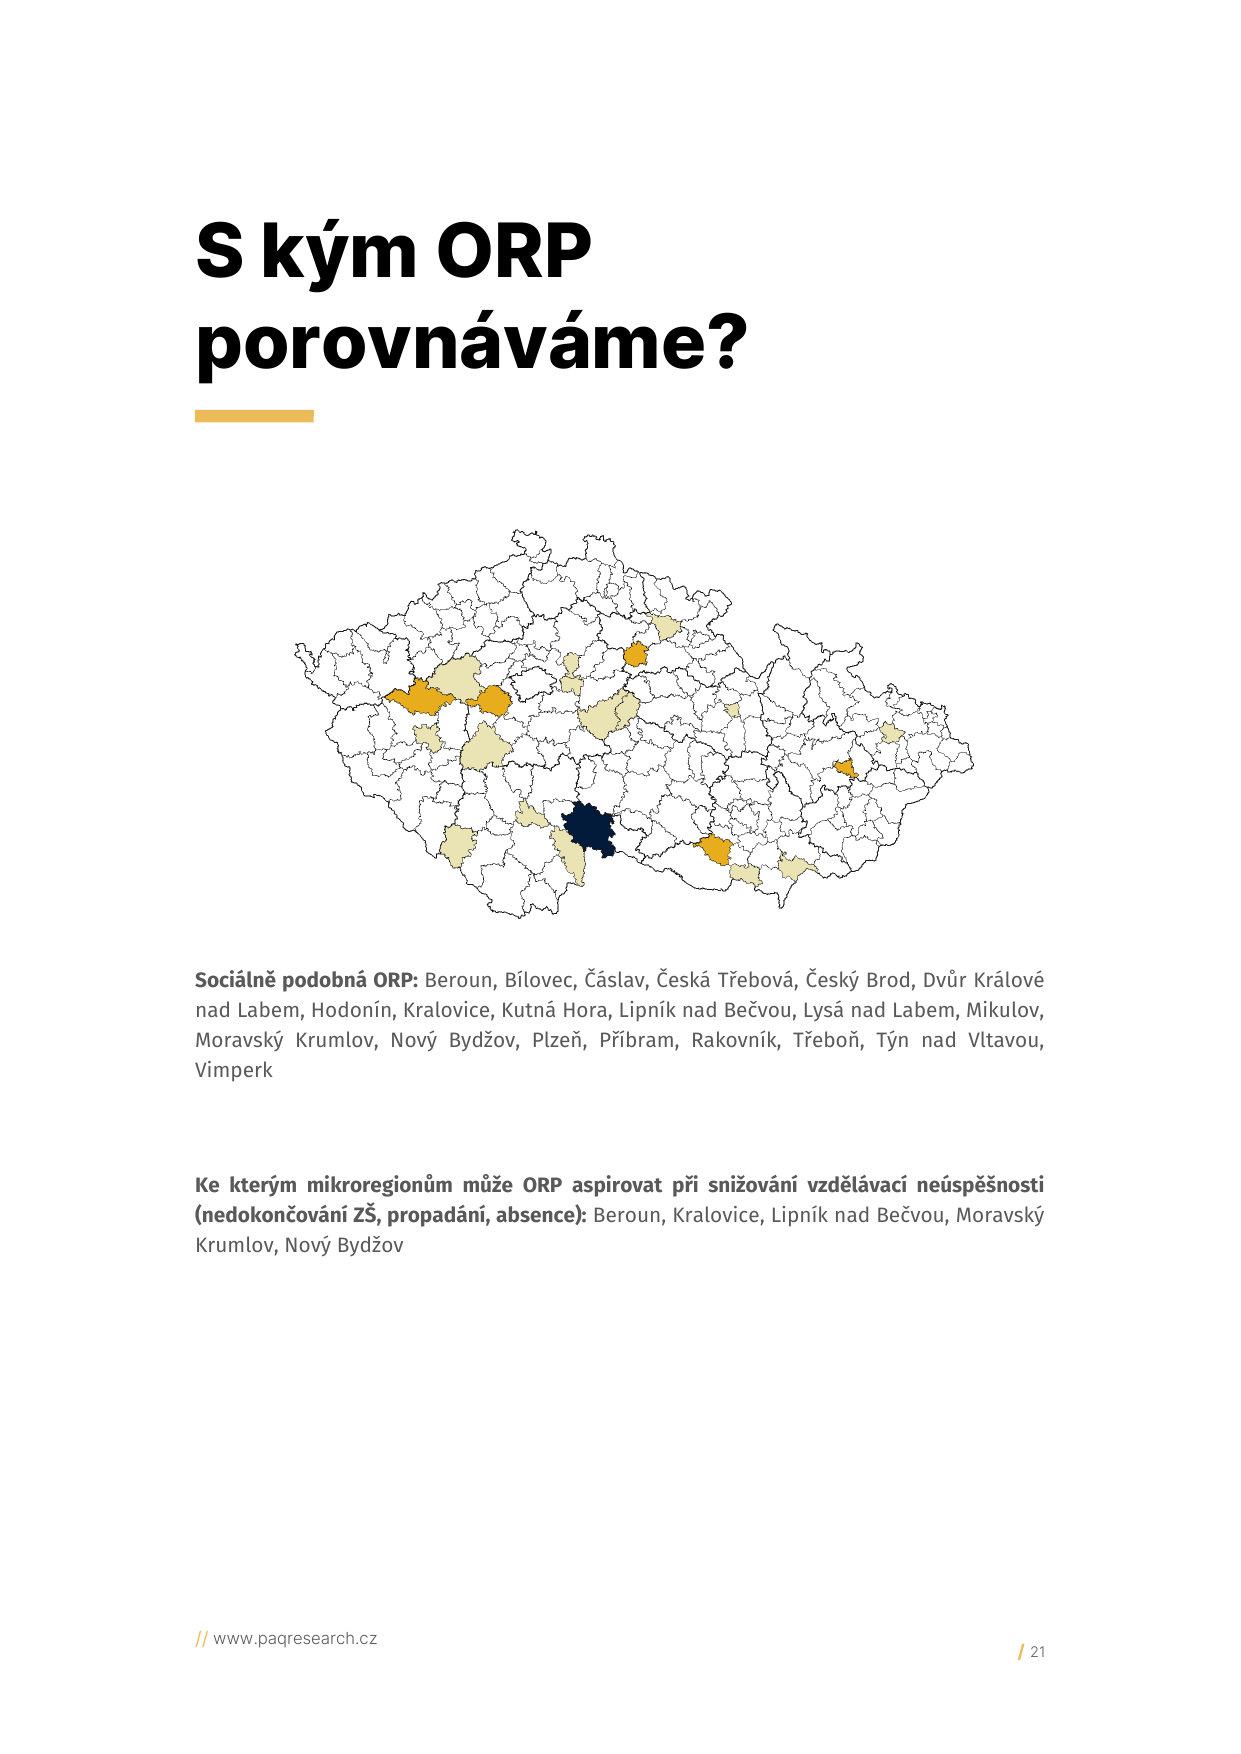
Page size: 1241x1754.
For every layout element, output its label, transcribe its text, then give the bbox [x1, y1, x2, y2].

subtitle S kým ORP porovnáváme? [195, 205, 1045, 386]
picture [194, 461, 1068, 946]
text Ke kterým mikroregionům může ORP aspirovat při snižování vzdělávací neúspěšnosti (nedokončování ZŠ, propadání, absence): Beroun, Kralovice, Lipník nad Bečvou, Moravský Krumlov, Nový Bydžov [195, 1168, 1045, 1258]
text Sociálně podobná ORP: Beroun, Bílovec, Čáslav, Česká Třebová, Český Brod, Dvůr Králové nad Labem, Hodonín, Kralovice, Kutná Hora, Lipník nad Bečvou, Lysá nad Labem, Mikulov, Moravský Krumlov, Nový Bydžov, Plzeň, Příbram, Rakovník, Třeboň, Týn nad Vltavou, Vimperk [195, 962, 1045, 1083]
